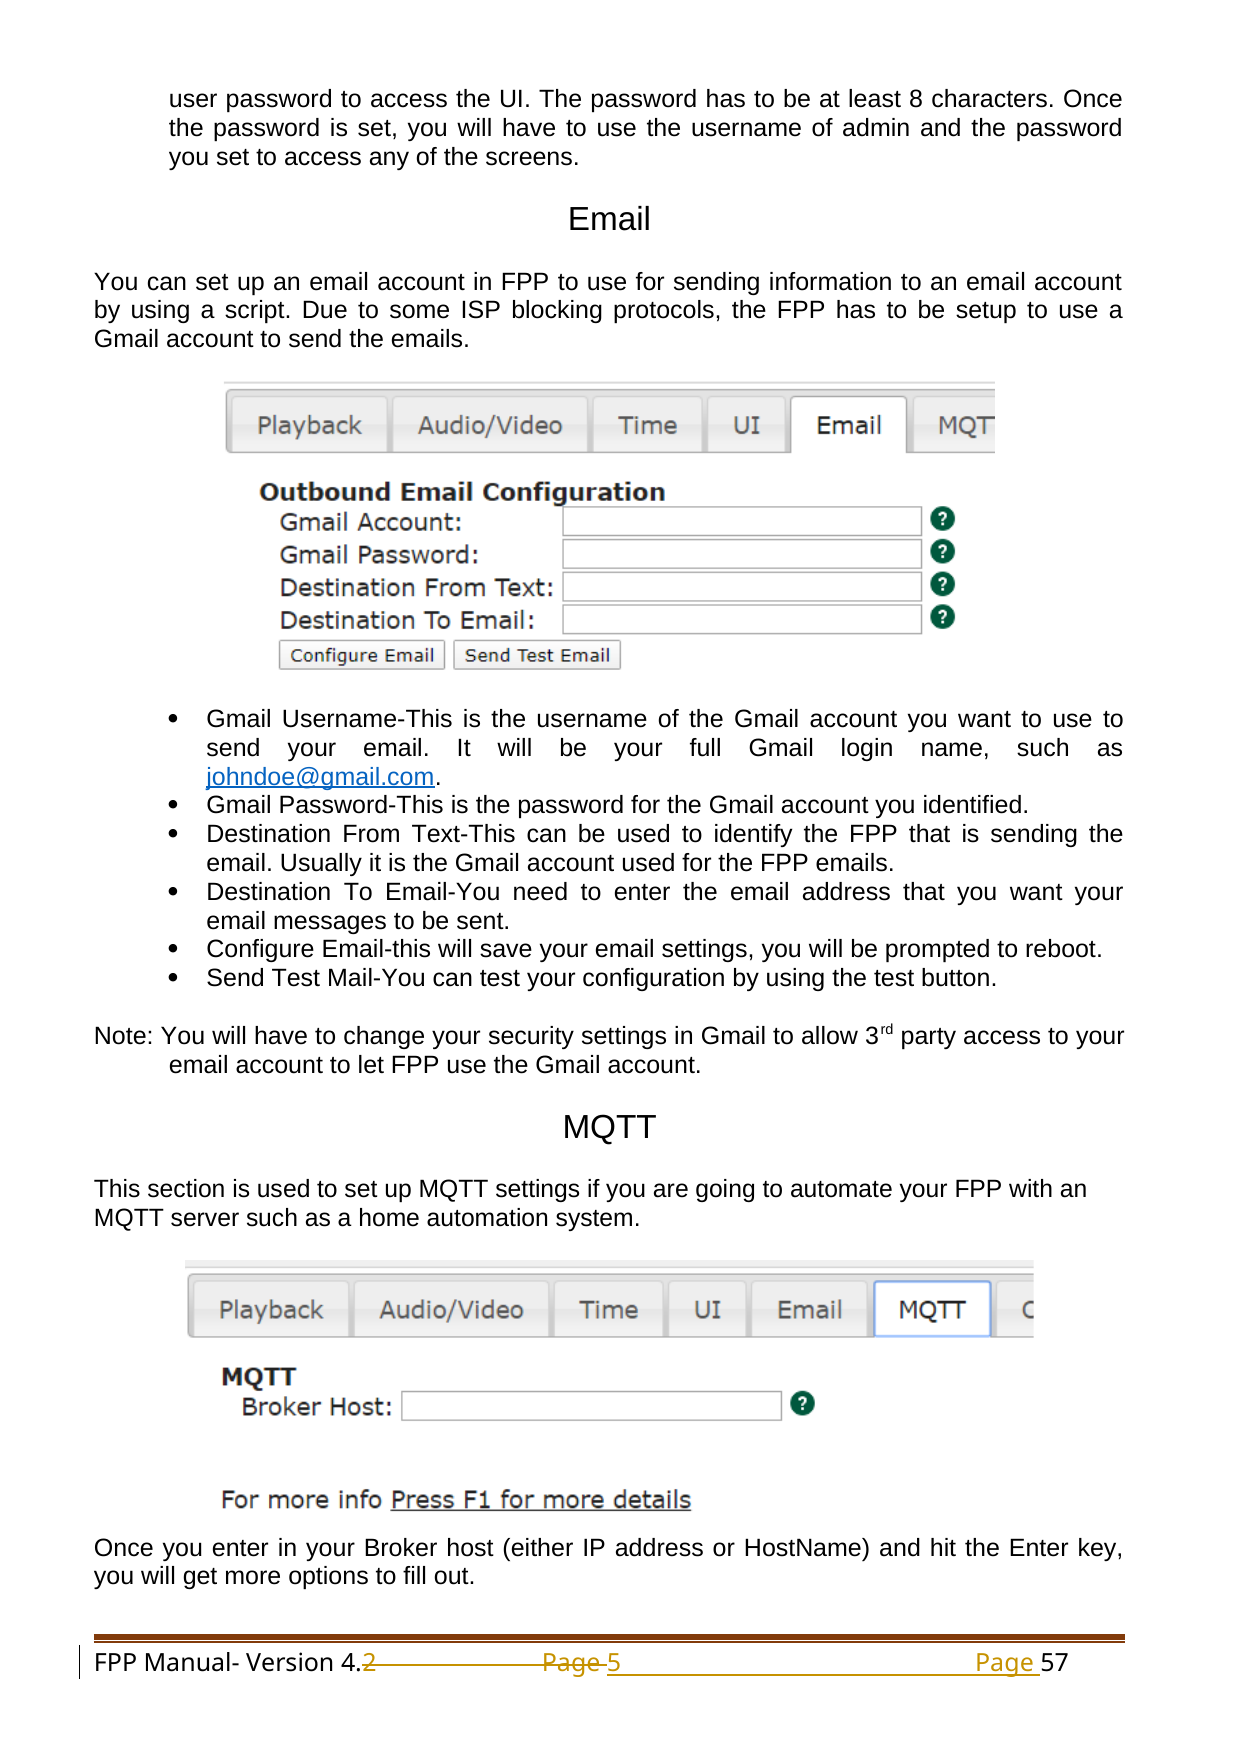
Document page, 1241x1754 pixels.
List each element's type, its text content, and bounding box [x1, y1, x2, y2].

picture [223, 381, 995, 704]
list Gmail Password-This is the password for the Gmail account you identified. [169, 790, 1125, 819]
text MQTT server such as a home automation system. [94, 1203, 1125, 1232]
text This section is used to set up MQTT settings if you are going to automate your FPP with an [94, 1174, 1125, 1203]
text Once you enter in your Broker host (either IP address or HostName) and hit the Enter key, you will get more options to fill out. [94, 1532, 1125, 1590]
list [131, 84, 1125, 171]
list Gmail Username-This is the username of the Gmail account you want to use to send your email. It will be your full Gmail login name, such as johndoe@gmail.com. [169, 704, 1125, 790]
picture [185, 1260, 1034, 1533]
list Configure Email-this will save your email settings, you will be prompted to reboot. [169, 934, 1125, 963]
list Destination To Email-You need to enter the email address that you want your email messages to be sent. [169, 877, 1125, 934]
text You can set up an email account in FPP to use for sending information to an email account by using a script. Due to some ISP blocking protocols, the FPP has to be setup to use a Gmail account to send the emails. [94, 267, 1125, 353]
list Send Test Mail-You can test your configuration by using the test button. [169, 963, 1125, 992]
subtitle MQTT [94, 1107, 1125, 1146]
subtitle Email [94, 199, 1125, 238]
text Note: You will have to change your security settings in Gmail to allow 3rd party access to your email account to let FPP use the Gmail account. [94, 1021, 1125, 1078]
list Destination From Text-This can be used to identify the FPP that is sending the email. Usually it is the Gmail account used for the FPP emails. [169, 819, 1125, 877]
